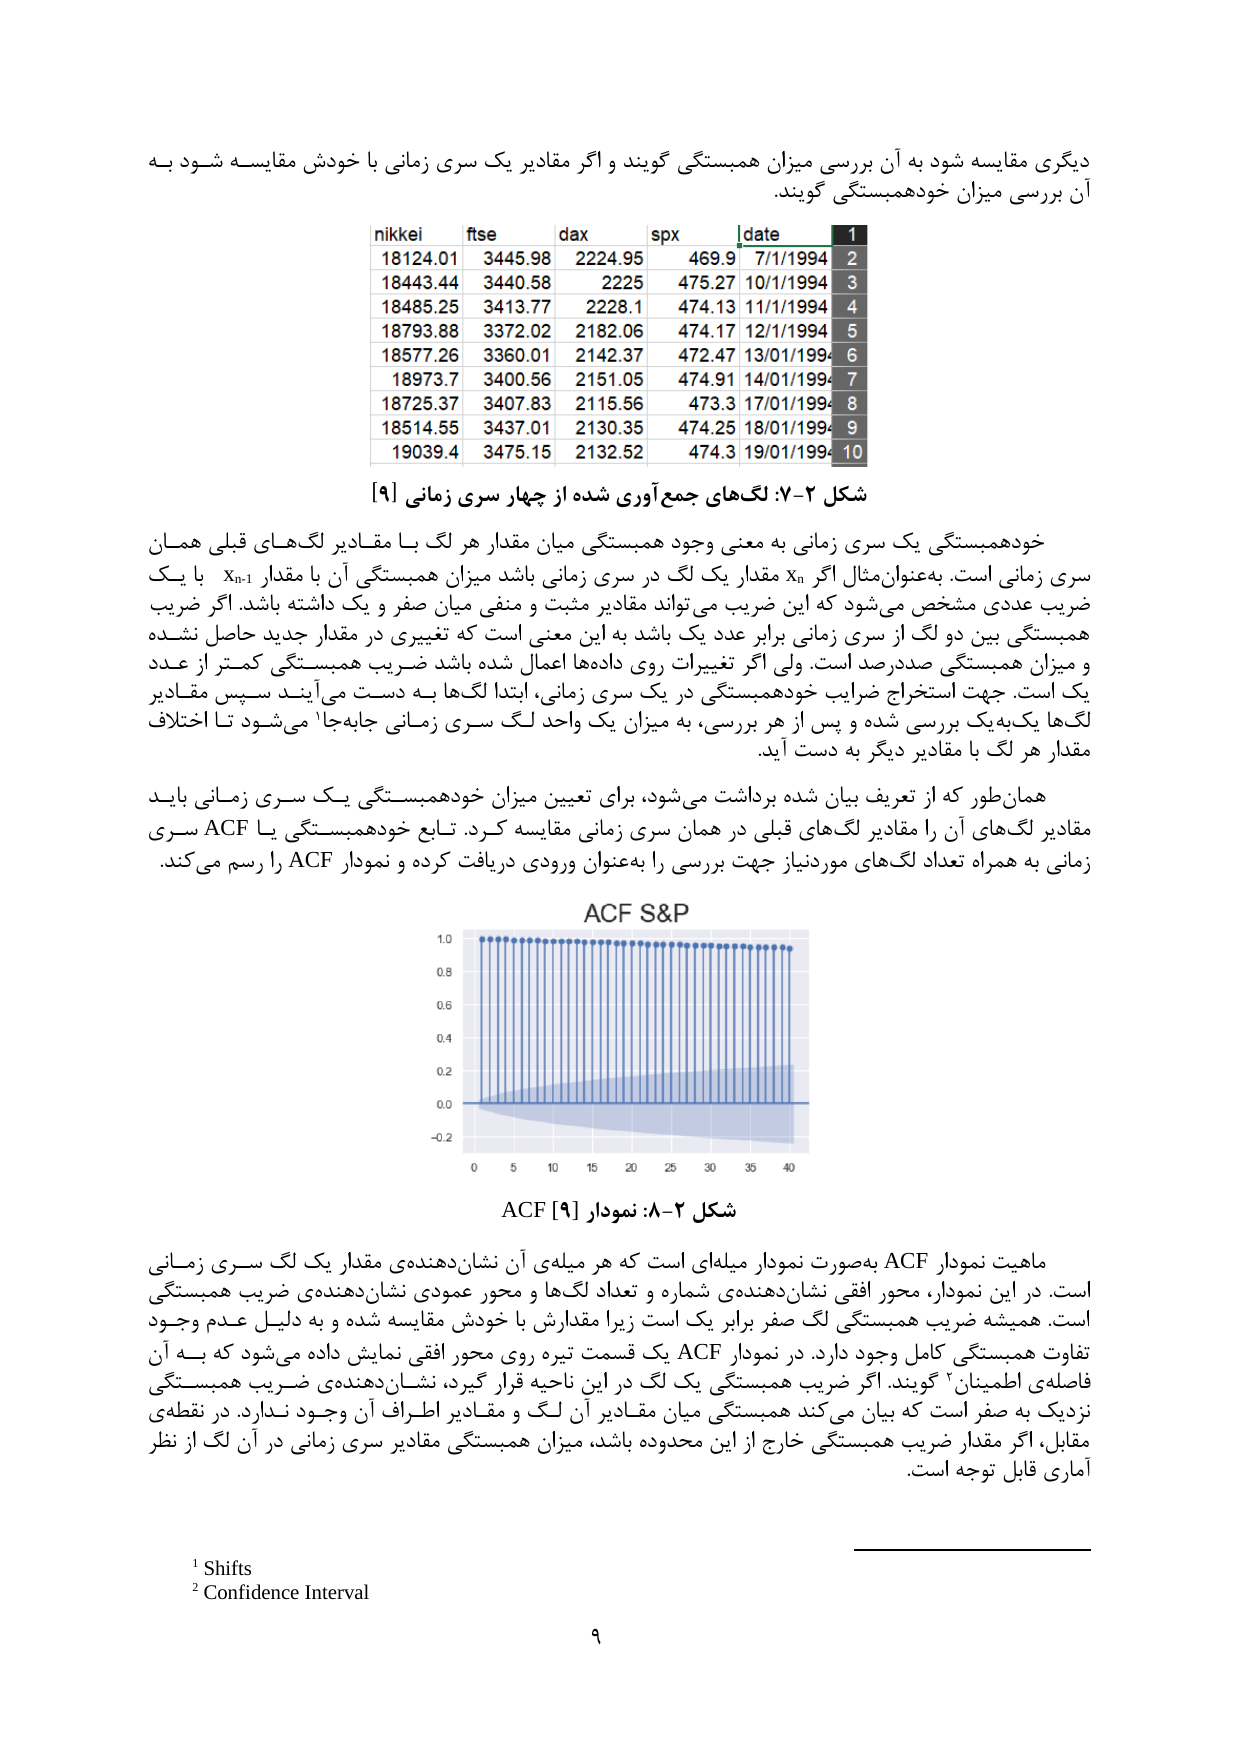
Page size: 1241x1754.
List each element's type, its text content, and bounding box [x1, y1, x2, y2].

text همان‌طور که از تعریف بیان شده برداشت می‌شود، برای تعیین میزان خودهمبستگی یک سری زمانی باید مقادیر لگ‌های آن را مقادیر لگ‌های قبلی در همان سری زمانی مقایسه کرد. تابع خودهمبستگی یا ACF سری زمانی به همراه تعداد لگ‌های موردنیاز جهت بررسی را به‌عنوان ورودی دریافت کرده و نمودار ACF را رسم می‌کند. [147, 785, 1090, 877]
picture [422, 896, 814, 1178]
text ماهیت نمودار ACF به‌صورت نمودار میله‌ای است که هر میله‌ی آن نشان‌دهنده‌ی مقدار یک لگ سری زمانی است. در این نمودار، محور افقی نشان‌دهنده‌ی شماره و تعداد لگ‌ها و محور عمودی نشان‌دهنده‌ی ضریب همبستگی است. همیشه ضریب همبستگی لگ صفر برابر یک است زیرا مقدارش با خودش مقایسه شده و به دلیل عدم وجود تفاوت همبستگی کامل وجود دارد. در نمودار ACF یک قسمت تیره روی محور افقی نمایش داده می‌شود که به آن فاصله‌ی اطمینان گویند. اگر ضریب همبستگی یک لگ در این ناحیه قرار گیرد، نشان‌دهنده‌ی ضریب همبستگی نزدیک به صفر است که بیان می‌کند همبستگی‌ میان مقادیر آن لگ و مقادیر اطراف آن وجود ندارد. در نقطه‌ی مقابل، اگر مقدار ضریب همبستگی خارج از این محدوده باشد، میزان همبستگی مقادیر سری زمانی در آن لگ از نظر آماری قابل توجه است. [147, 1247, 1090, 1486]
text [147, 150, 1090, 206]
picture [369, 225, 868, 467]
text خودهمبستگی یک سری زمانی به معنی وجود همبستگی میان مقدار هر لگ با مقادیر لگ‌های قبلی همان سری زمانی است. به‌عنوان‌مثال اگر xn مقدار یک لگ در سری زمانی باشد میزان همبستگی آن با مقدار xn-1 با یک ضریب عددی مشخص می‌شود که این ضریب می‌تواند مقادیر مثبت و منفی میان صفر و یک داشته باشد. اگر ضریب همبستگی بین دو لگ از سری زمانی برابر عدد یک باشد به این معنی است که تغییری در مقدار جدید حاصل نشده و میزان همبستگی صددرصد است. ولی اگر تغییرات روی داده‌ها اعمال شده باشد ضریب همبستگی کمتر از عدد یک است. جهت استخراج ضرایب خودهمبستگی در یک سری زمانی، ابتدا لگ‌ها به دست می‌آیند سپس مقادیر لگ‌ها یک‌به‌یک بررسی شده و پس از هر بررسی، به میزان یک واحد لگ سری زمانی جابه‌جا می‌شود تا اختلاف مقدار هر لگ با مقادیر دیگر به دست آید. [147, 531, 1090, 766]
text شکل ‏2-7: لگ‌های جمع‌آوری شده از چهار سری زمانی [۹] [147, 485, 1090, 510]
text شکل ‏2-8: نمودار ACF [۹] [147, 1196, 1090, 1226]
